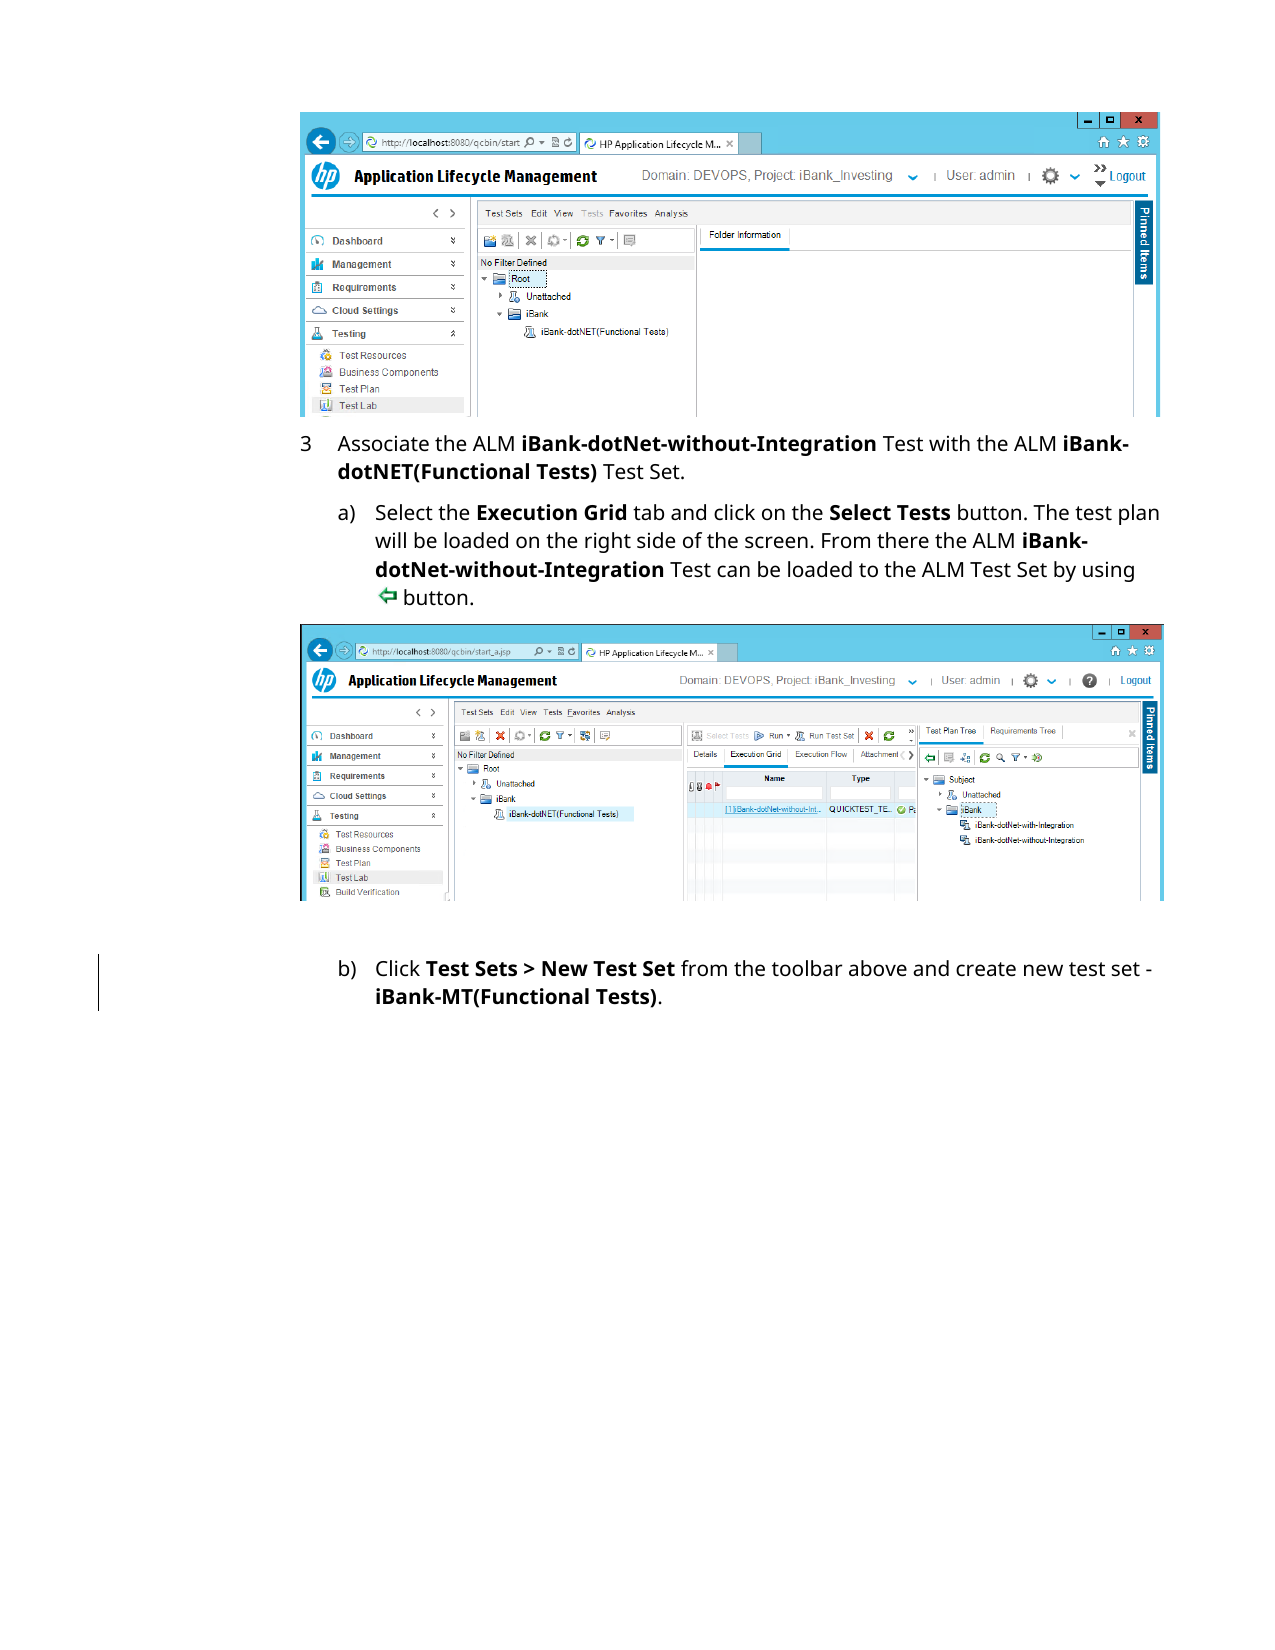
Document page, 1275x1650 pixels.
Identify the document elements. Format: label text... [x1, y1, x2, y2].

picture [300, 112, 1161, 417]
picture [375, 585, 403, 606]
list Click Test Sets > New Test Set from the toolbar above and create new test set - iBank-MT(Functional Tests). [337, 954, 1162, 1011]
list Select the Execution Grid tab and click on the Select Tests button. The test plan will be loaded on the right side of the screen. From there the ALM iBank-dotNet-without-Integration Test can be loaded to the ALM Test Set by using button. [337, 498, 1162, 612]
picture [300, 624, 1164, 901]
text Associate the ALM iBank-dotNet-without-Integration Test with the ALM iBank-dotNET(Functional Tests) Test Set. [300, 429, 1162, 486]
